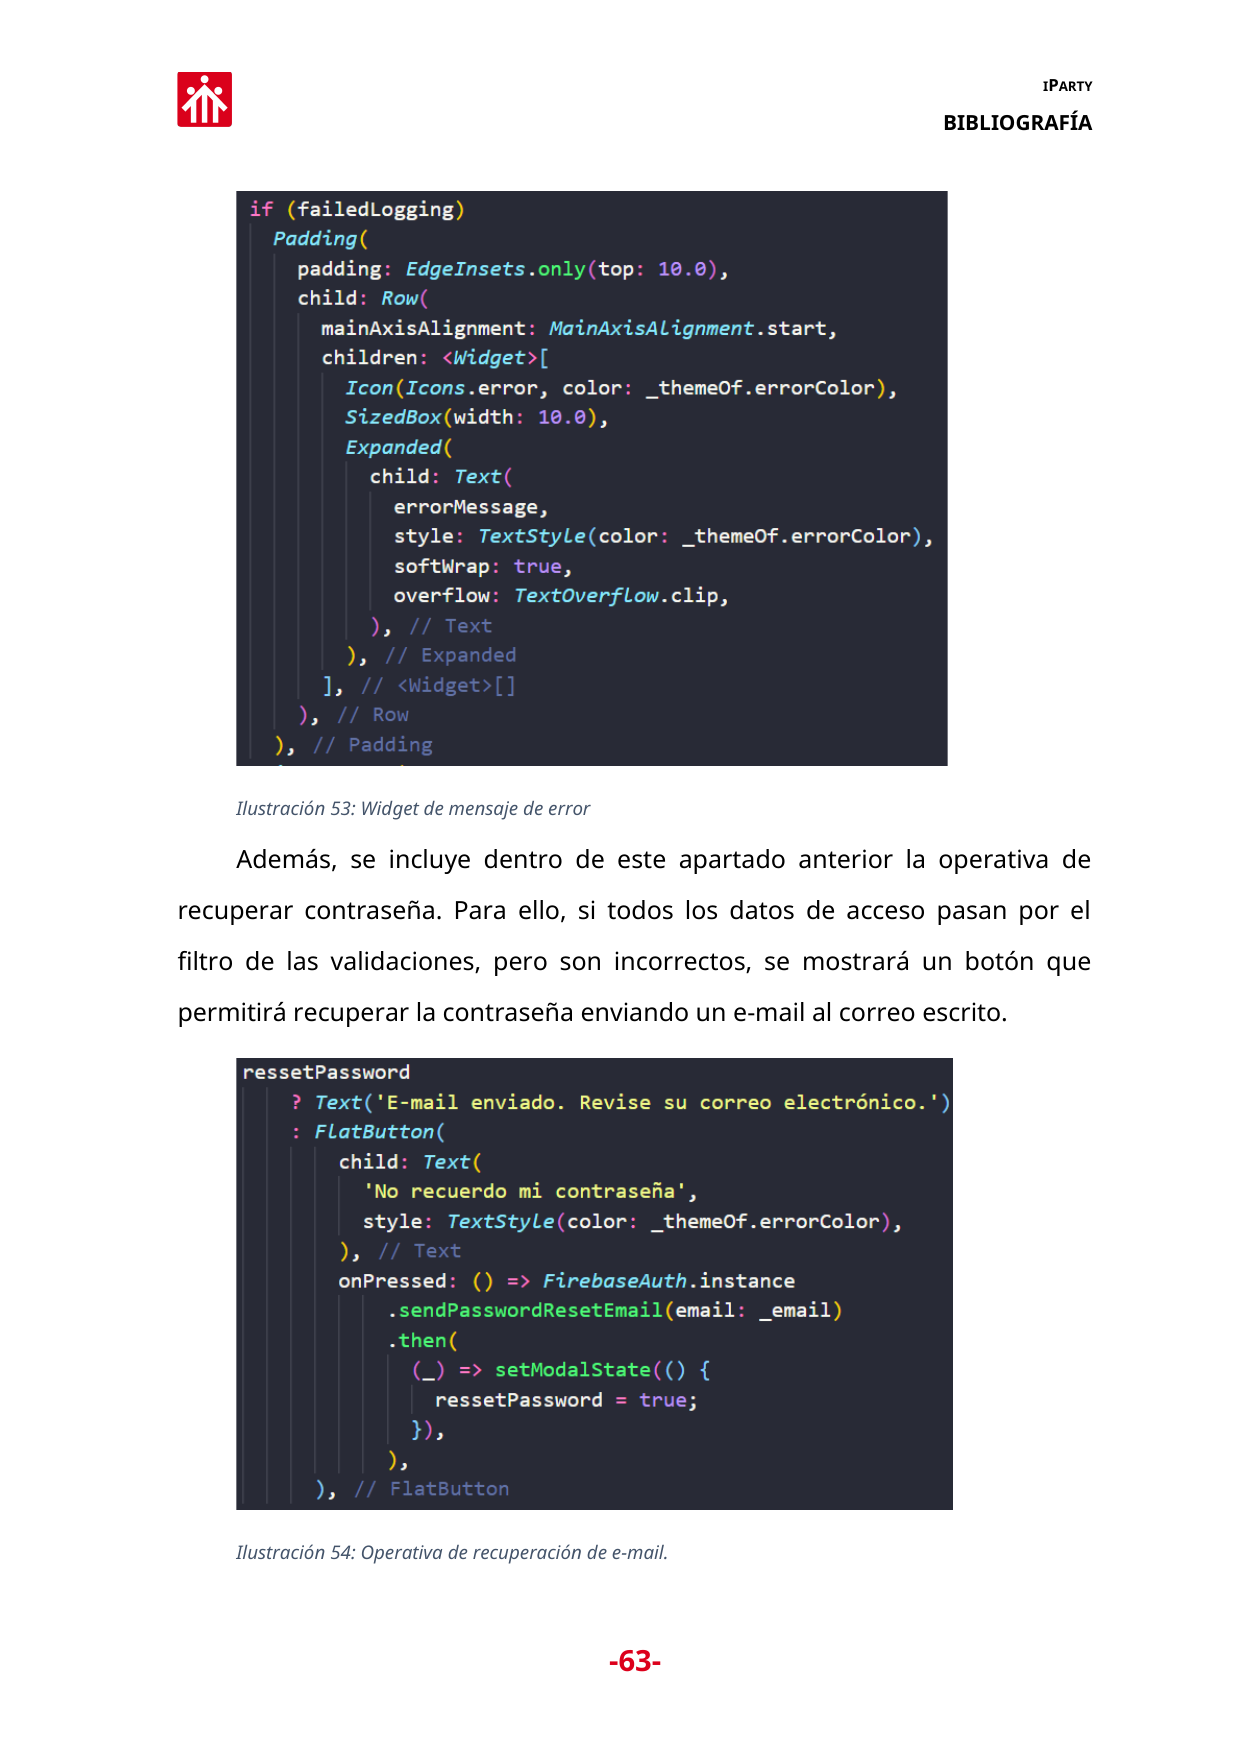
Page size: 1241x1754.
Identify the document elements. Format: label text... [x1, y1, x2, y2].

picture [236, 1058, 953, 1510]
picture [177, 72, 232, 127]
text Además, se incluye dentro de este apartado anterior la operativa de recuperar contraseña. Para ello, si todos los datos de acceso pasan por el filtro de las validaciones, pero son incorrectos, se mostrará un botón que permitirá recuperar la contraseña enviando un e-mail al correo escrito. [177, 842, 1092, 1029]
picture [236, 191, 948, 766]
